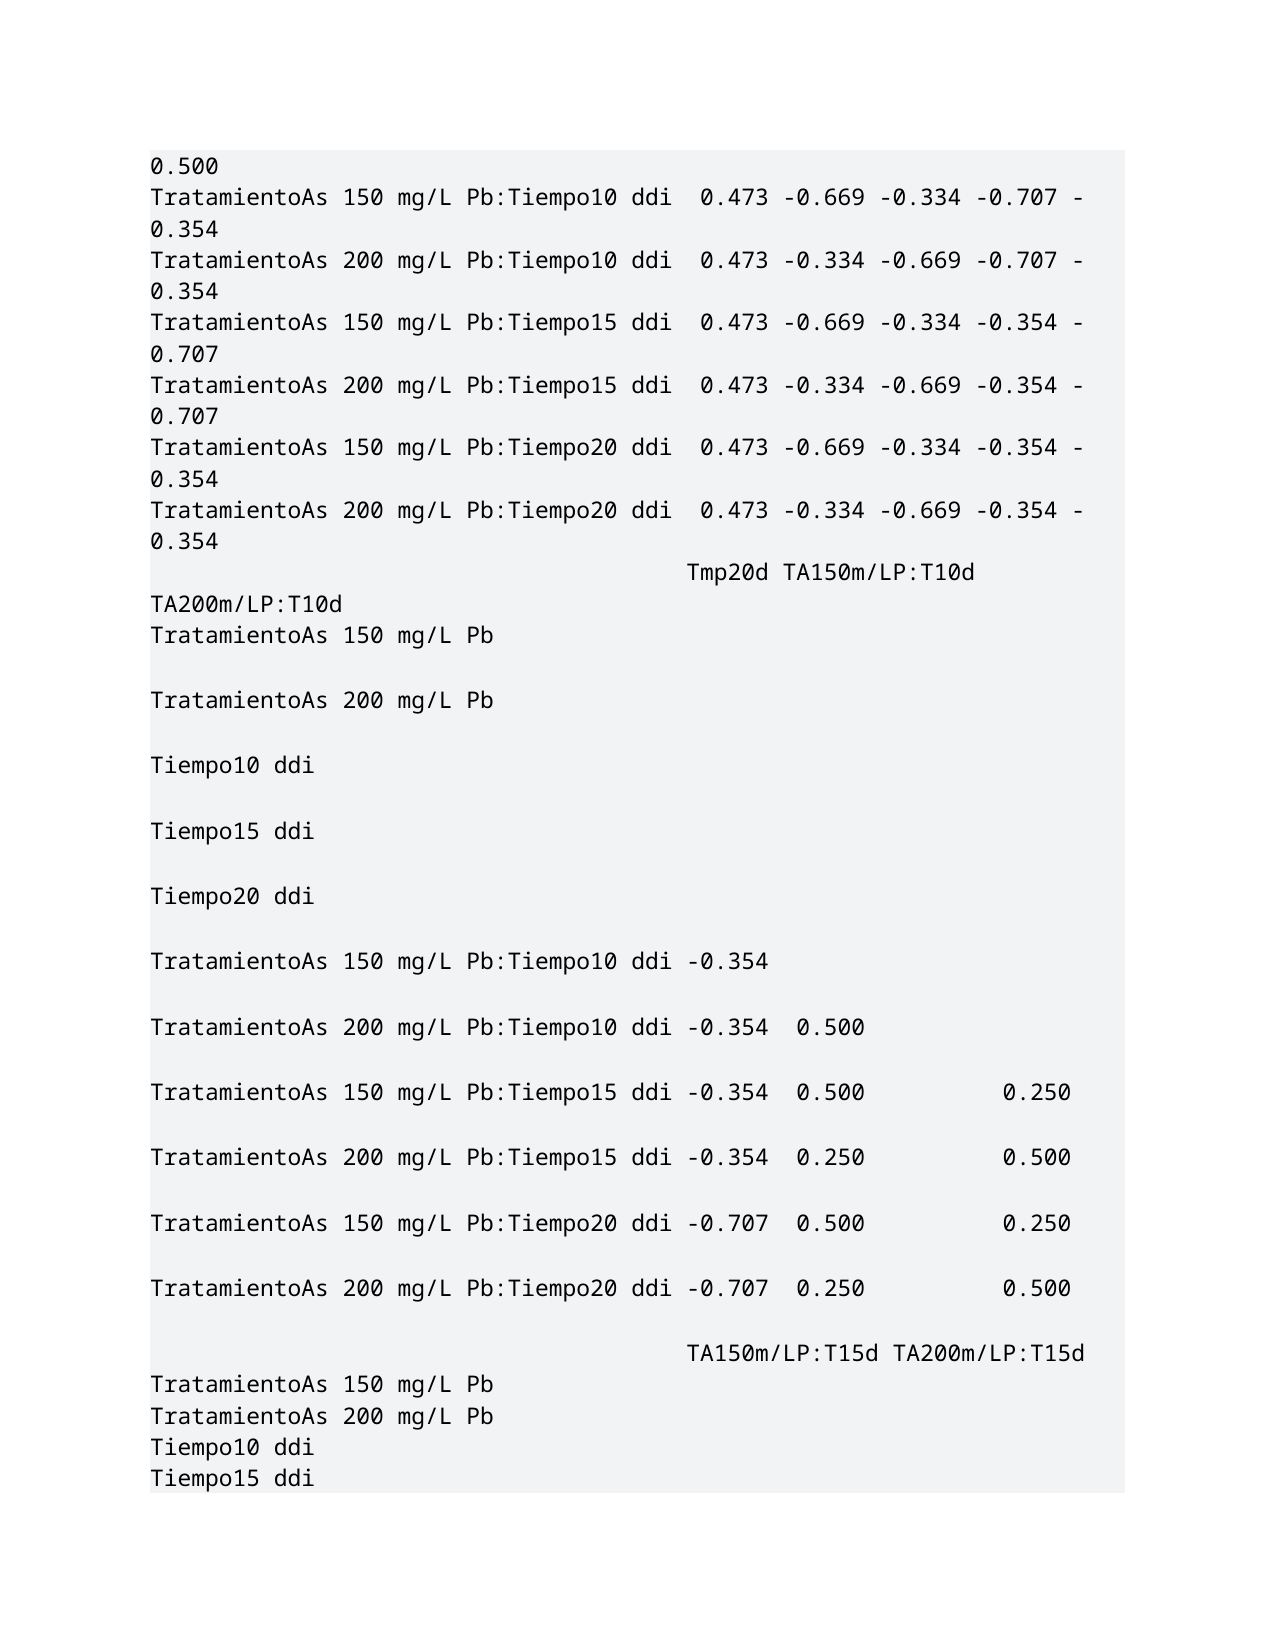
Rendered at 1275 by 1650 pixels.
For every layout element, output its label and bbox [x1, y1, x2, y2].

text [150, 150, 1125, 1493]
